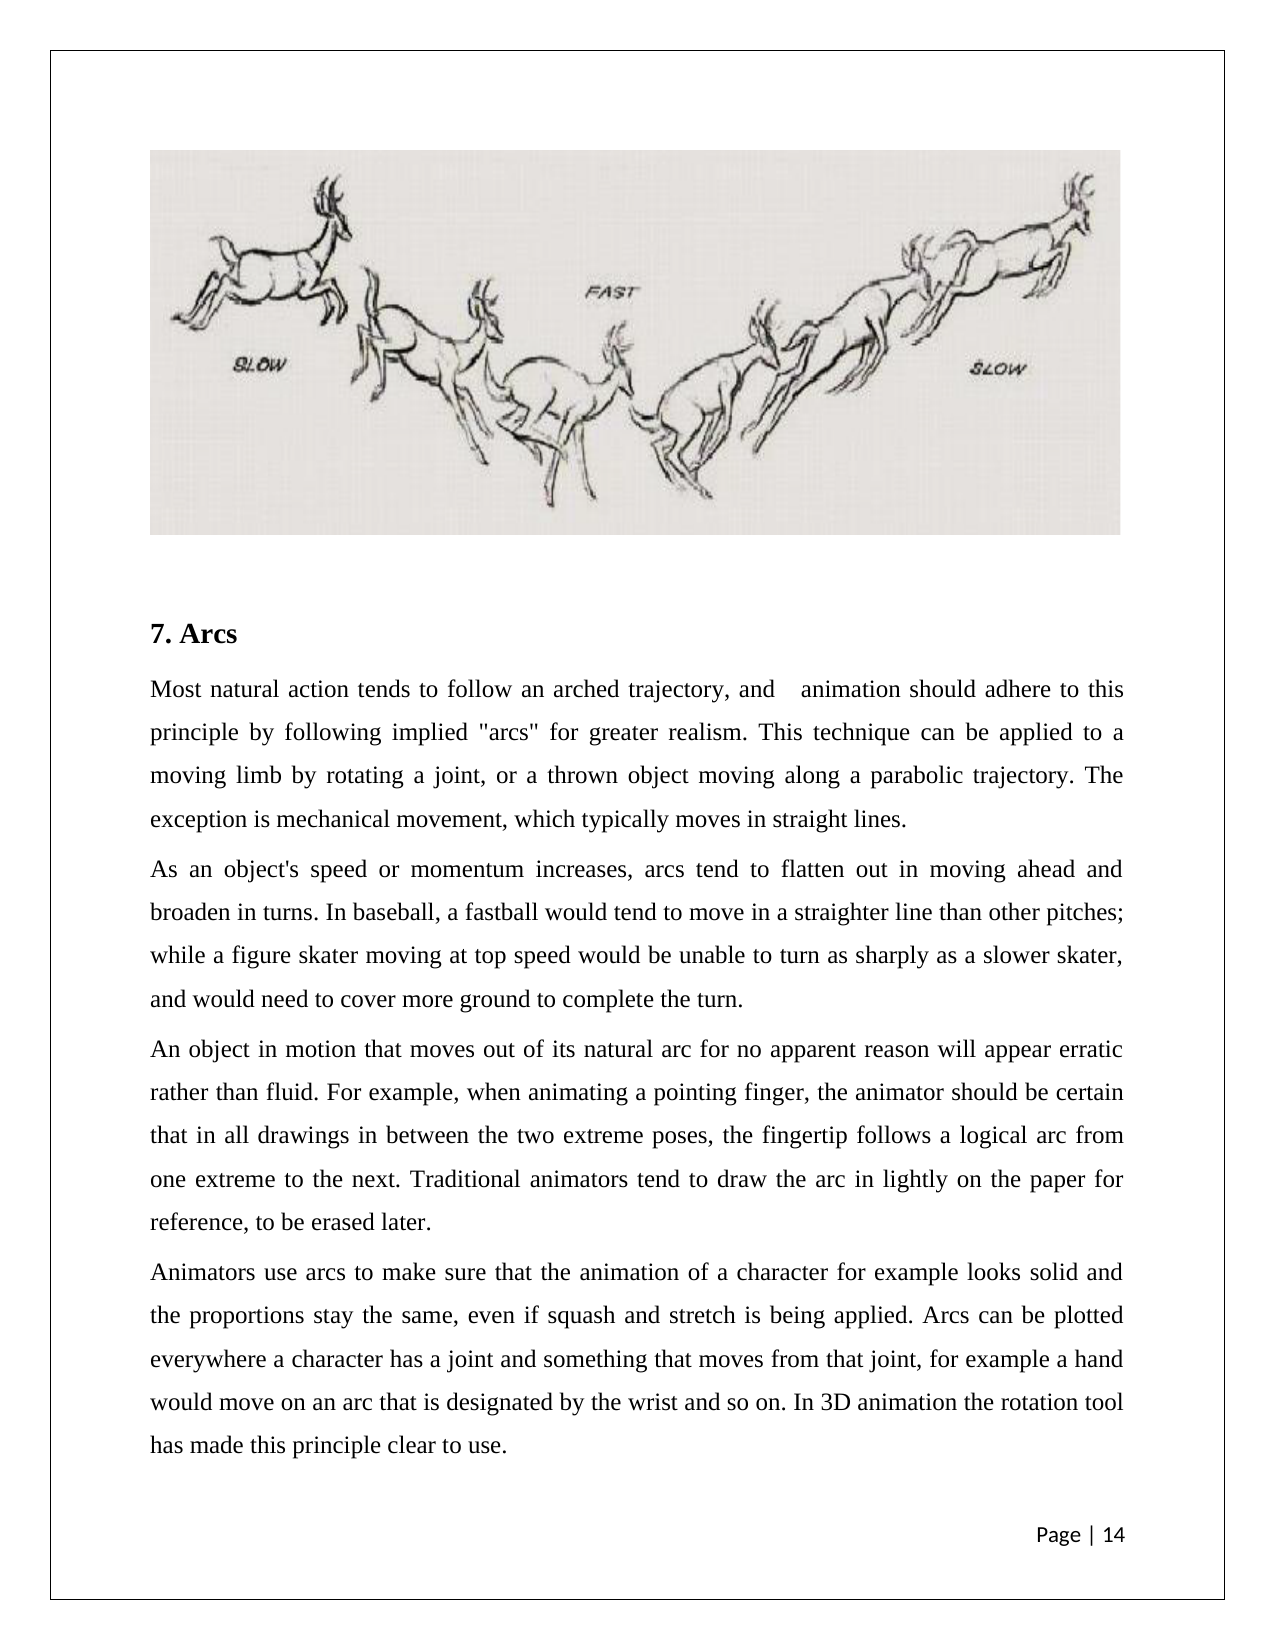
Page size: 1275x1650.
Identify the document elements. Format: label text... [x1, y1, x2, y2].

subtitle Most natural action tends to follow an arched trajectory, and animation should adhere to this principle by following implied "arcs" for greater realism. This technique can be applied to a moving limb by rotating a joint, or a thrown object moving along a parabolic trajectory. The exception is mechanical movement, which typically moves in straight lines. [150, 674, 1125, 832]
subtitle 7. Arcs [150, 617, 1125, 650]
subtitle As an object's speed or momentum increases, arcs tend to flatten out in moving ahead and broaden in turns. In baseball, a fastball would tend to move in a straighter line than other pitches; while a figure skater moving at top speed would be unable to turn as sharply as a slower skater, and would need to cover more ground to complete the turn. [150, 854, 1125, 1012]
subtitle An object in motion that moves out of its natural arc for no apparent reason will appear erratic rather than fluid. For example, when animating a pointing finger, the animator should be certain that in all drawings in between the two extreme poses, the fingertip follows a logical arc from one extreme to the next. Traditional animators tend to draw the arc in lightly on the paper for reference, to be erased later. [150, 1034, 1125, 1236]
subtitle Animators use arcs to make sure that the animation of a character for example looks solid and the proportions stay the same, even if squash and stretch is being applied. Arcs can be plotted everywhere a character has a joint and something that moves from that joint, for example a hand would move on an arc that is designated by the wrist and so on. In 3D animation the rotation tool has made this principle clear to use. [150, 1257, 1125, 1459]
